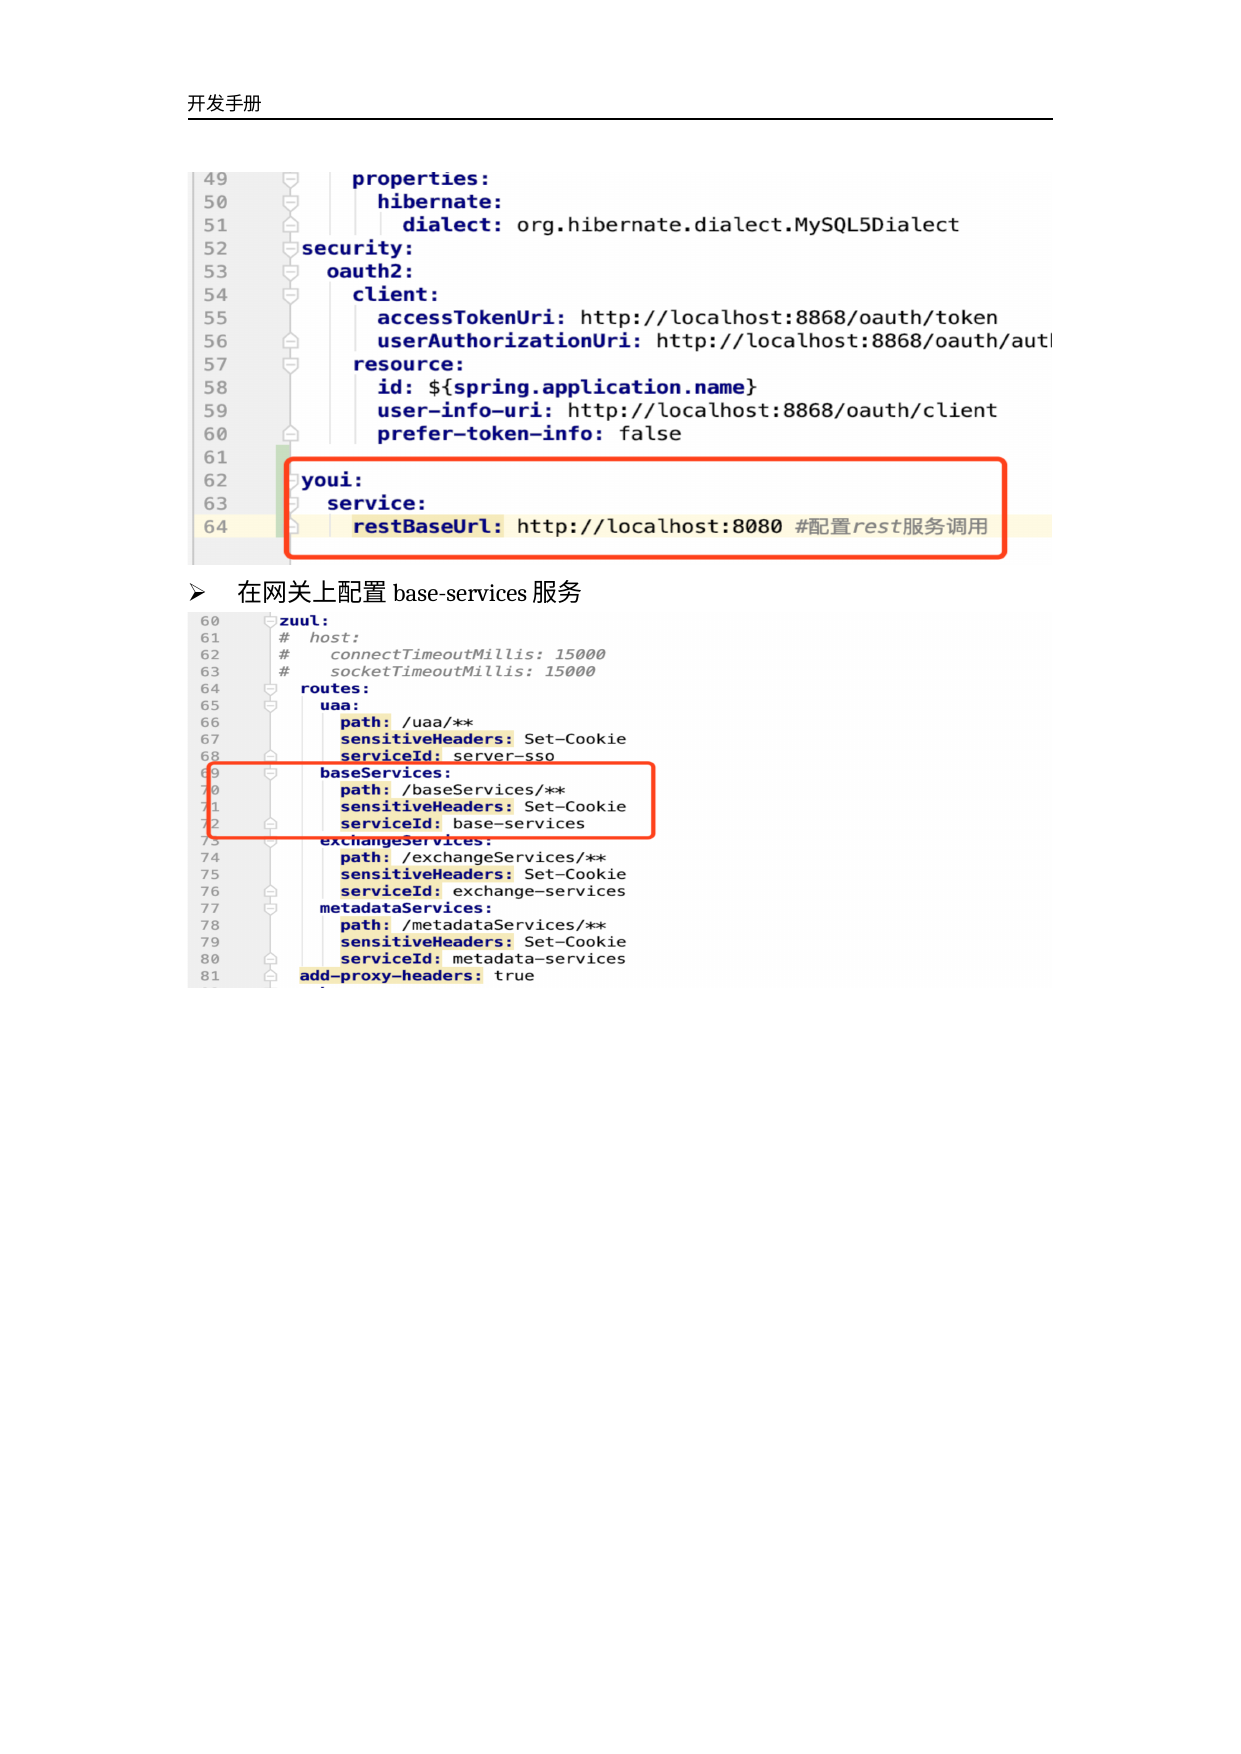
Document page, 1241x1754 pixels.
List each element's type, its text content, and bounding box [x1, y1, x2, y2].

list 在网关上配置base-services服务 [187, 568, 1053, 613]
picture [187, 172, 1052, 565]
picture [187, 612, 1052, 988]
